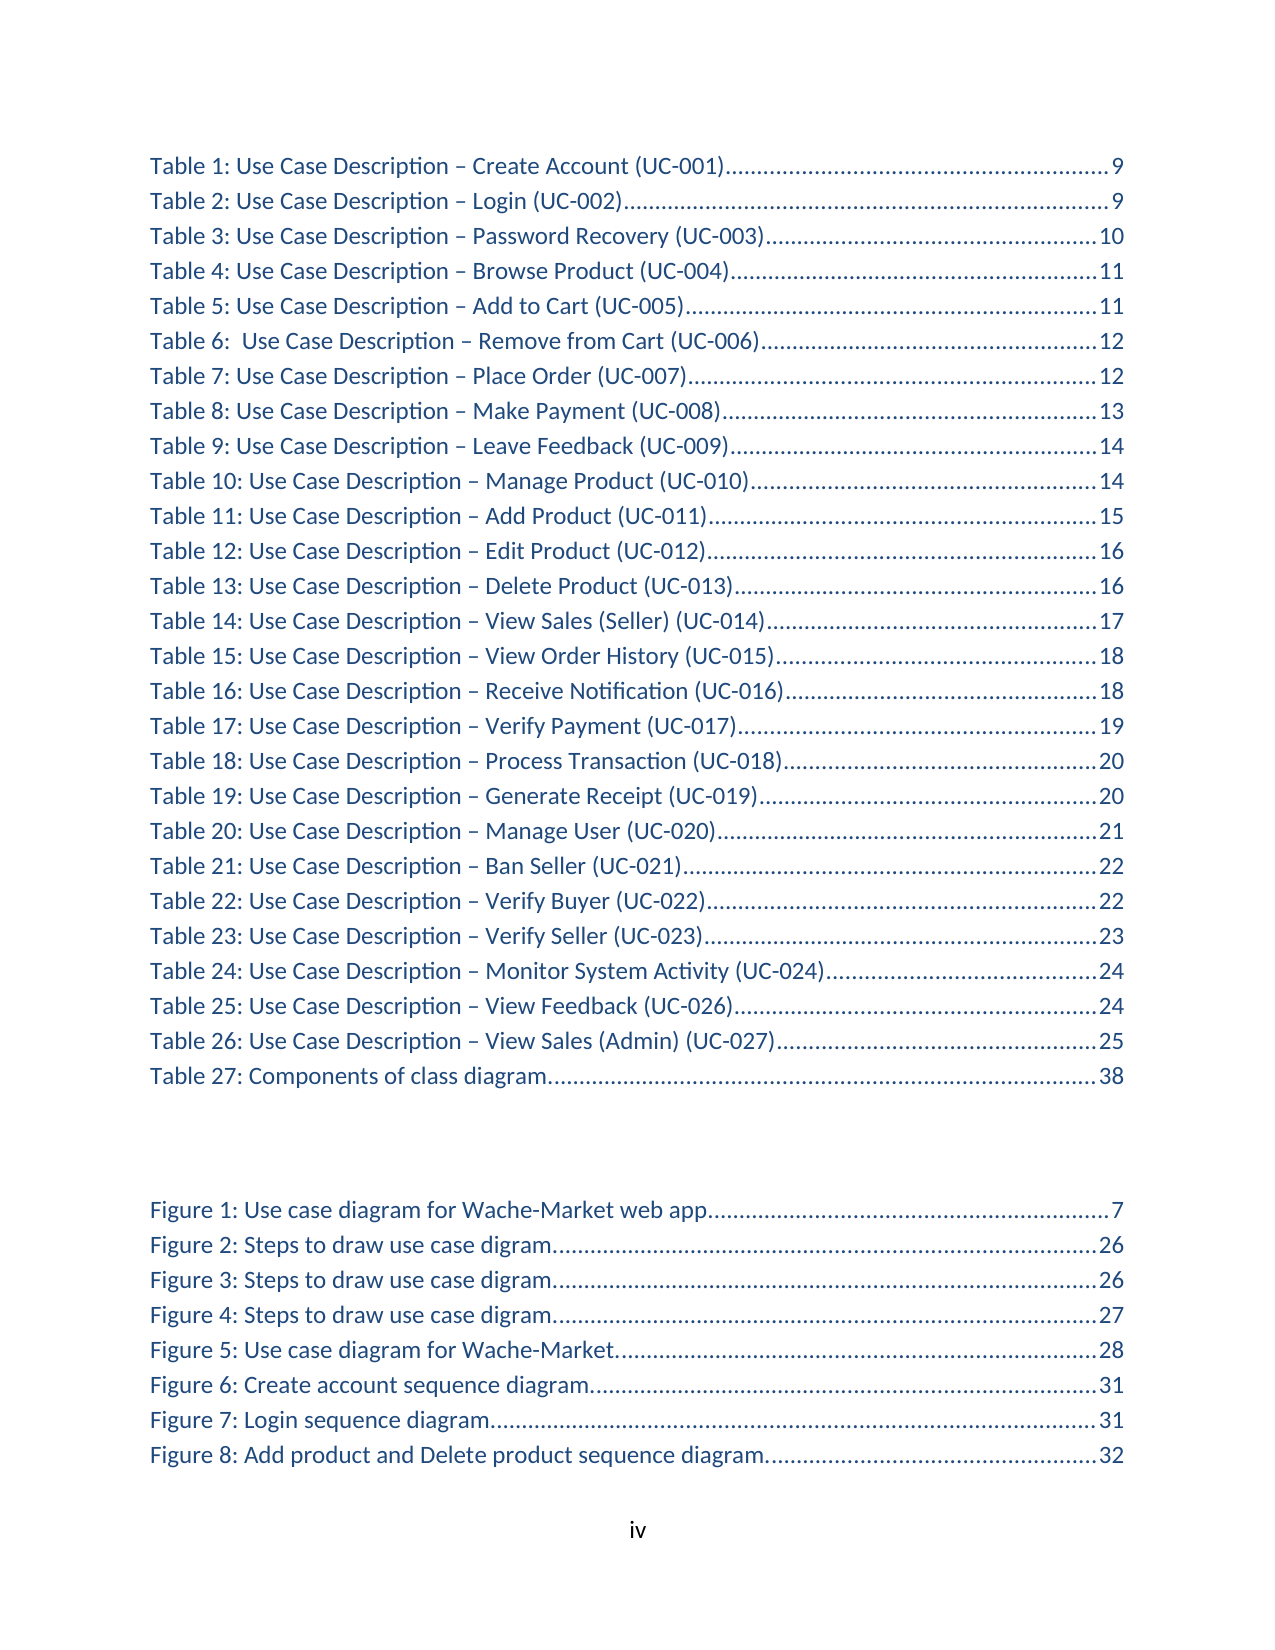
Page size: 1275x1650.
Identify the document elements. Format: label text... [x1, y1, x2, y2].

text Table 4: Use Case Description – Browse Product (UC-004) 11 [150, 255, 1125, 286]
text Table 27: Components of class diagram. 38 [150, 1060, 1125, 1091]
text Table 12: Use Case Description – Edit Product (UC-012) 16 [150, 535, 1125, 566]
text Table 11: Use Case Description – Add Product (UC-011) 15 [150, 500, 1125, 531]
text Table 26: Use Case Description – View Sales (Admin) (UC-027) 25 [150, 1025, 1125, 1056]
text Table 23: Use Case Description – Verify Seller (UC-023) 23 [150, 920, 1125, 951]
text Figure 7: Login sequence diagram. 31 [150, 1404, 1125, 1435]
text Table 16: Use Case Description – Receive Notification (UC-016) 18 [150, 675, 1125, 706]
text Table 22: Use Case Description – Verify Buyer (UC-022) 22 [150, 885, 1125, 916]
text Table 3: Use Case Description – Password Recovery (UC-003) 10 [150, 220, 1125, 251]
text Table 10: Use Case Description – Manage Product (UC-010) 14 [150, 465, 1125, 496]
text Table 5: Use Case Description – Add to Cart (UC-005) 11 [150, 290, 1125, 321]
text Figure 8: Add product and Delete product sequence diagram. 32 [150, 1439, 1125, 1470]
text Table 21: Use Case Description – Ban Seller (UC-021) 22 [150, 850, 1125, 881]
text Table 8: Use Case Description – Make Payment (UC-008) 13 [150, 395, 1125, 426]
text Table 24: Use Case Description – Monitor System Activity (UC-024) 24 [150, 955, 1125, 986]
text Figure 6: Create account sequence diagram. 31 [150, 1369, 1125, 1400]
text Table 25: Use Case Description – View Feedback (UC-026) 24 [150, 990, 1125, 1021]
text Table 17: Use Case Description – Verify Payment (UC-017) 19 [150, 710, 1125, 741]
text Figure 5: Use case diagram for Wache-Market. 28 [150, 1334, 1125, 1365]
text Table 19: Use Case Description – Generate Receipt (UC-019) 20 [150, 780, 1125, 811]
text Table 7: Use Case Description – Place Order (UC-007) 12 [150, 360, 1125, 391]
text Figure 1: Use case diagram for Wache-Market web app. 7 [150, 1194, 1125, 1225]
text Table 18: Use Case Description – Process Transaction (UC-018) 20 [150, 745, 1125, 776]
text Table 6: Use Case Description – Remove from Cart (UC-006) 12 [150, 325, 1125, 356]
text Figure 3: Steps to draw use case digram. 26 [150, 1264, 1125, 1295]
text Table 14: Use Case Description – View Sales (Seller) (UC-014) 17 [150, 605, 1125, 636]
text Table 15: Use Case Description – View Order History (UC-015) 18 [150, 640, 1125, 671]
text Figure 4: Steps to draw use case digram. 27 [150, 1299, 1125, 1330]
text Figure 2: Steps to draw use case digram. 26 [150, 1229, 1125, 1260]
text Table 2: Use Case Description – Login (UC-002) 9 [150, 185, 1125, 216]
text Table 1: Use Case Description – Create Account (UC-001) 9 [150, 150, 1125, 181]
text Table 9: Use Case Description – Leave Feedback (UC-009) 14 [150, 430, 1125, 461]
text Table 13: Use Case Description – Delete Product (UC-013) 16 [150, 570, 1125, 601]
text Table 20: Use Case Description – Manage User (UC-020) 21 [150, 815, 1125, 846]
